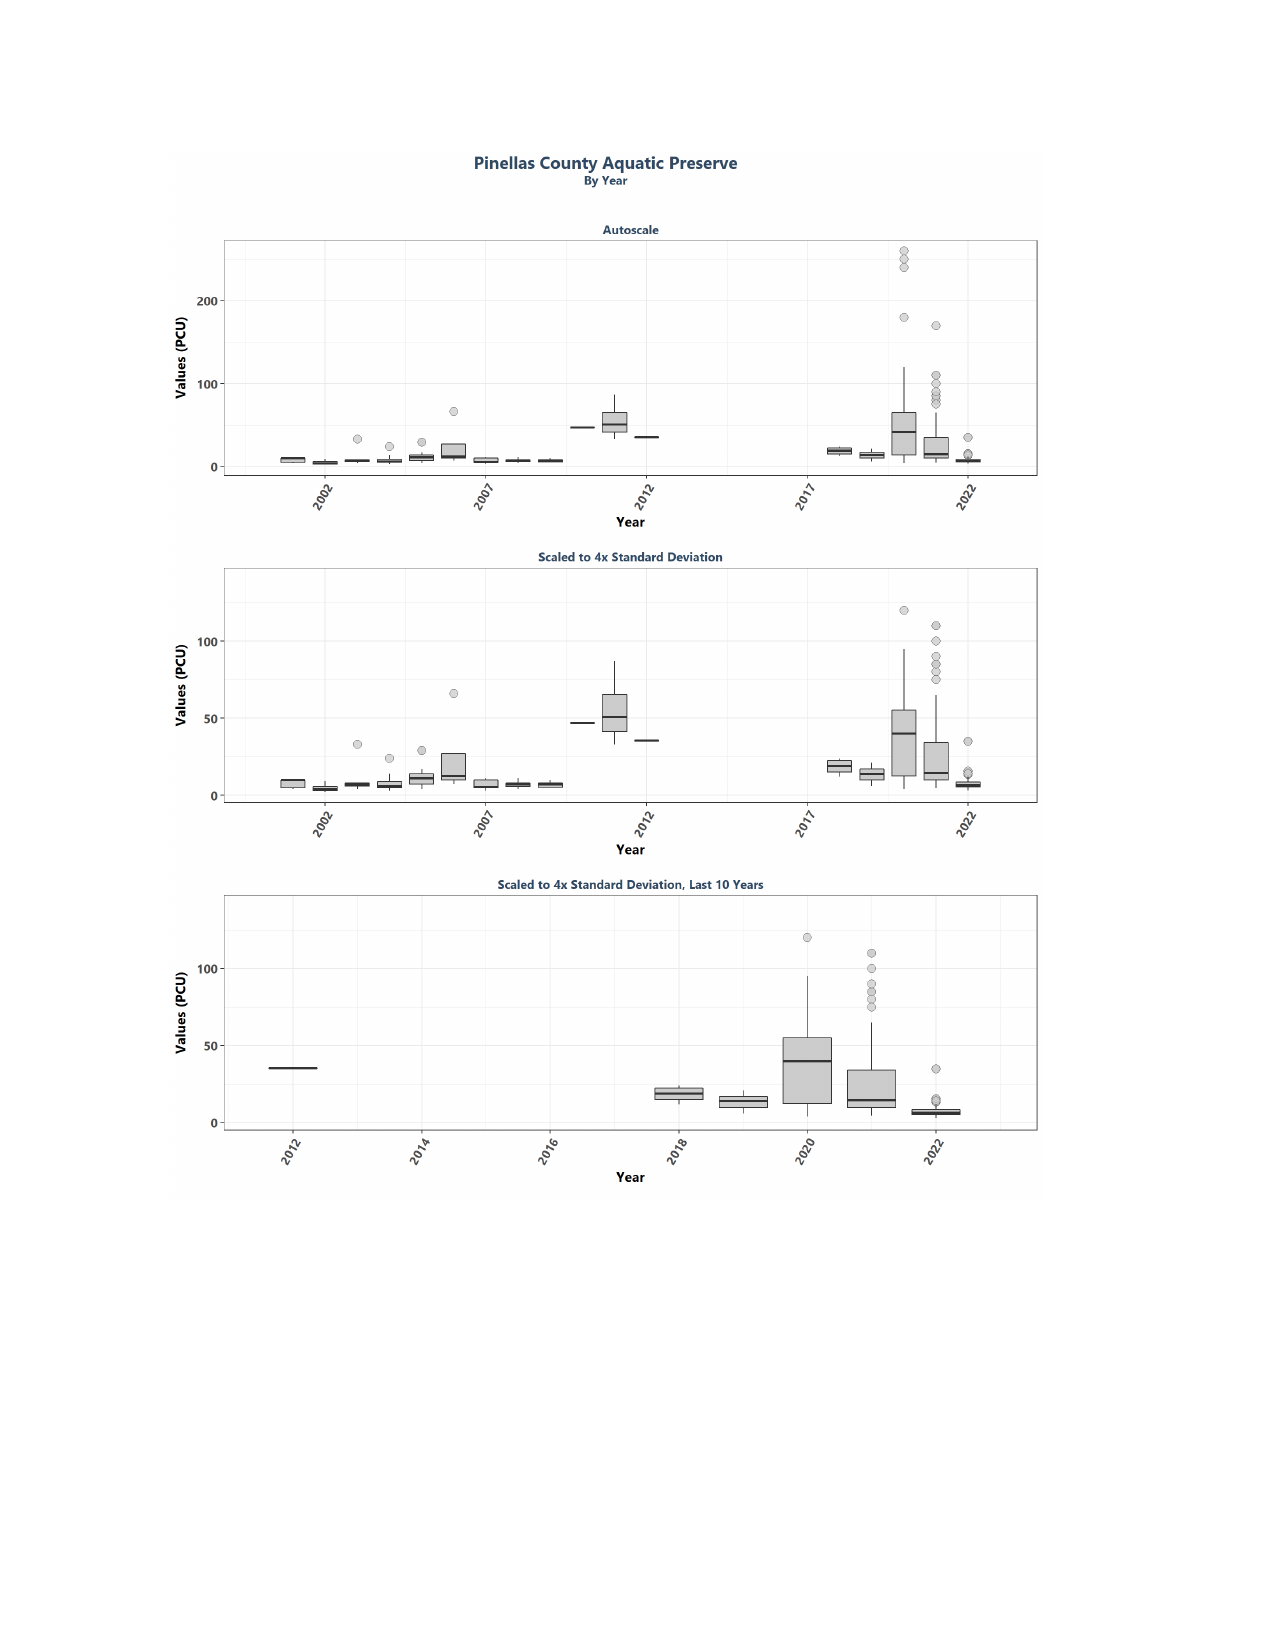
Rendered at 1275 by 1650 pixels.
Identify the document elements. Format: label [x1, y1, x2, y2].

picture [168, 150, 1044, 1200]
